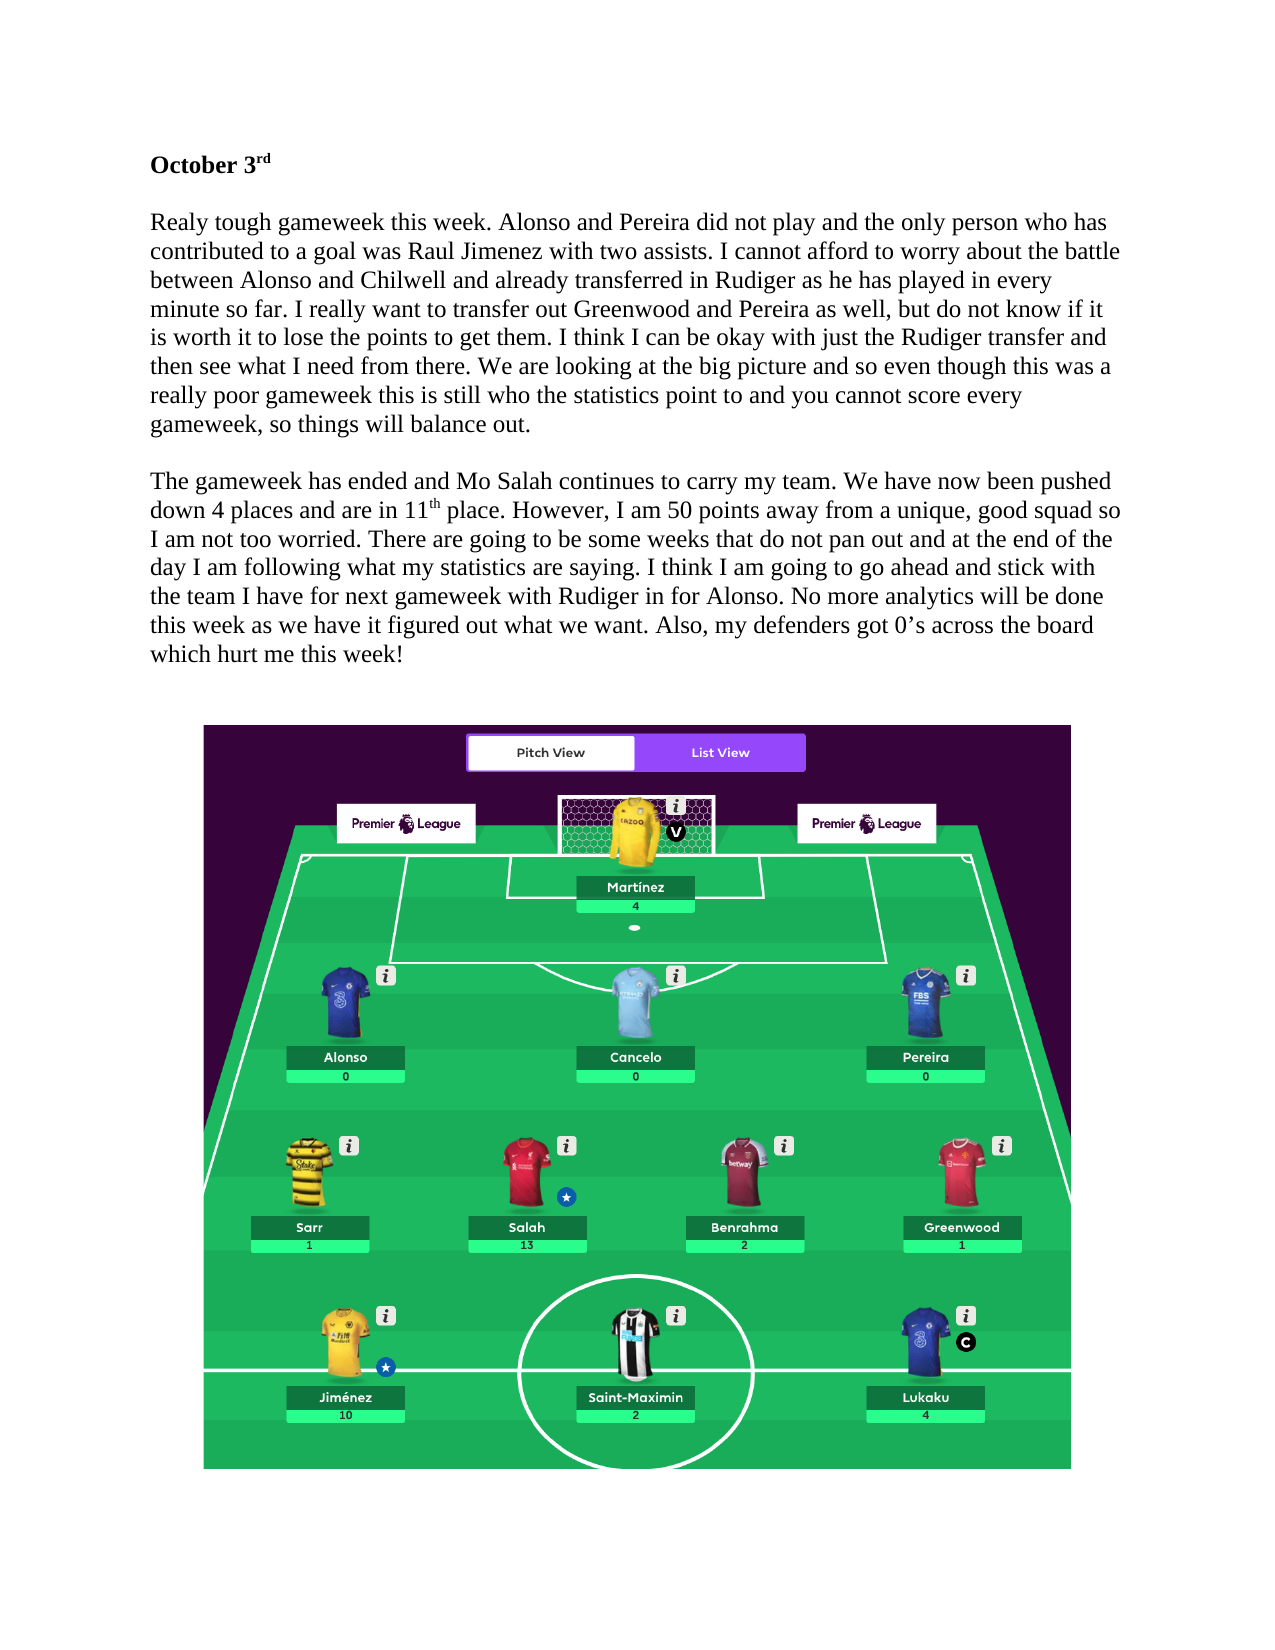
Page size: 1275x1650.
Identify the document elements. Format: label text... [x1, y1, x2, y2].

text October 3rd [150, 150, 1125, 179]
picture [203, 725, 1072, 1469]
text Realy tough gameweek this week. Alonso and Pereira did not play and the only person who has contributed to a goal was Raul Jimenez with two assists. I cannot afford to worry about the battle between Alonso and Chilwell and already transferred in Rudiger as he has played in every minute so far. I really want to transfer out Greenwood and Pereira as well, but do not know if it is worth it to lose the points to get them. I think I can be okay with just the Rudiger transfer and then see what I need from there. We are looking at the big picture and so even though this was a really poor gameweek this is still who the statistics point to and you cannot score every gameweek, so things will balance out. [150, 207, 1125, 437]
text The gameweek has ended and Mo Salah continues to carry my team. We have now been pushed down 4 places and are in 11th place. However, I am 50 points away from a unique, good squad so I am not too worried. There are going to be some weeks that do not pan out and at the end of the day I am following what my statistics are saying. I think I am going to go ahead and stick with the team I have for next gameweek with Rudiger in for Alonso. No more analytics will be done this week as we have it figured out what we want. Also, my defenders got 0’s across the board which hurt me this week! [150, 466, 1125, 667]
